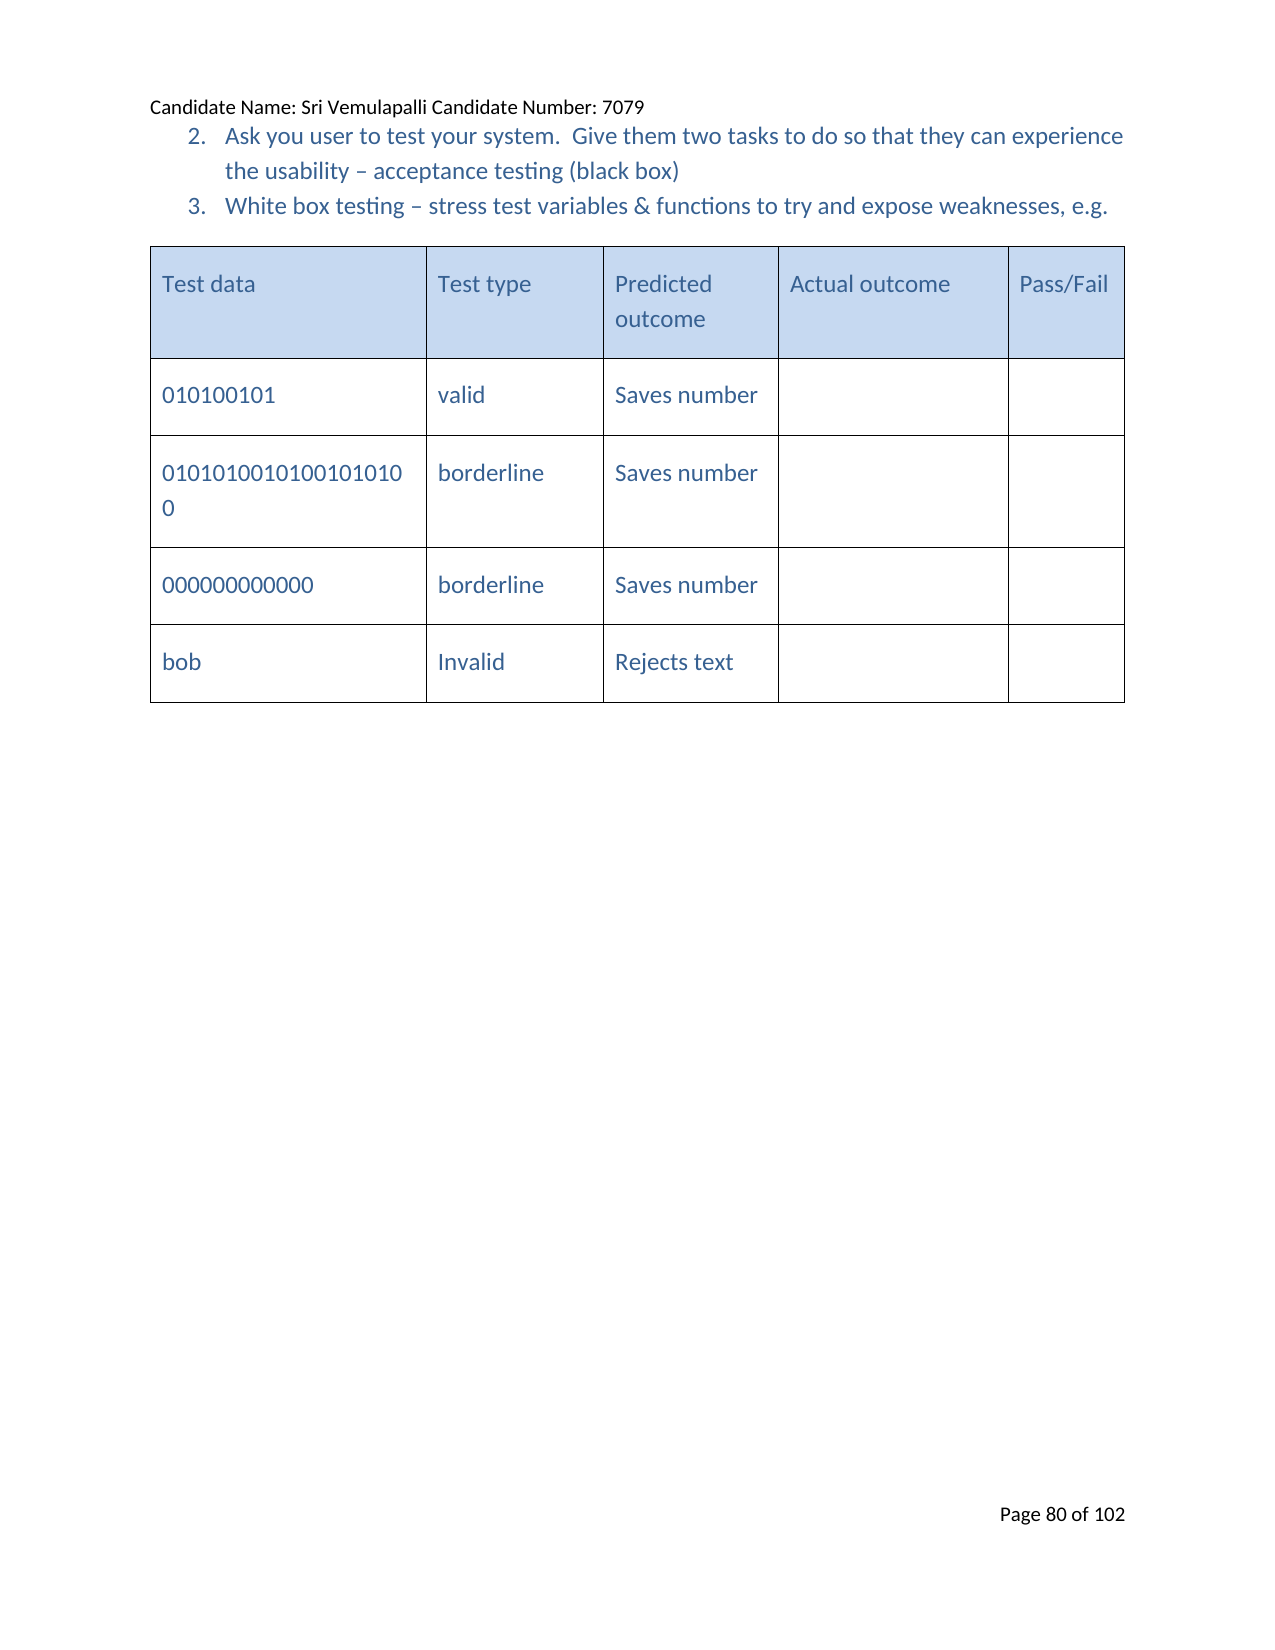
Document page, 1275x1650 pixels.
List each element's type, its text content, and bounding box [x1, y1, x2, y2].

table_cell Rejects text [604, 625, 778, 702]
table_cell Saves number [604, 548, 778, 624]
table_cell [779, 548, 1008, 624]
table_header Predicted outcome [604, 247, 778, 358]
table_header Actual outcome [779, 247, 1008, 358]
table_cell [1009, 548, 1124, 624]
table_cell [1009, 625, 1124, 702]
table_cell [1009, 359, 1124, 435]
table_cell [779, 625, 1008, 702]
table_header Pass/Fail [1009, 247, 1124, 358]
table_cell [779, 436, 1008, 547]
table_cell Saves number [604, 359, 778, 435]
table_cell 000000000000 [151, 548, 426, 624]
table_cell bob [151, 625, 426, 702]
list White box testing – stress test variables & functions to try and expose weaknesses, e.g. [187, 190, 1125, 221]
table_cell borderline [427, 548, 603, 624]
table_header Test data [151, 247, 426, 358]
table_cell 01010100101001010100 [151, 436, 426, 547]
table_cell Invalid [427, 625, 603, 702]
list Ask you user to test your system. Give them two tasks to do so that they can experience the usability – acceptance testing (black box) [187, 120, 1125, 186]
table_cell [779, 359, 1008, 435]
table_cell [1009, 436, 1124, 547]
table_header Test type [427, 247, 603, 358]
table_cell valid [427, 359, 603, 435]
table_cell borderline [427, 436, 603, 547]
table_cell 010100101 [151, 359, 426, 435]
table_cell Saves number [604, 436, 778, 547]
